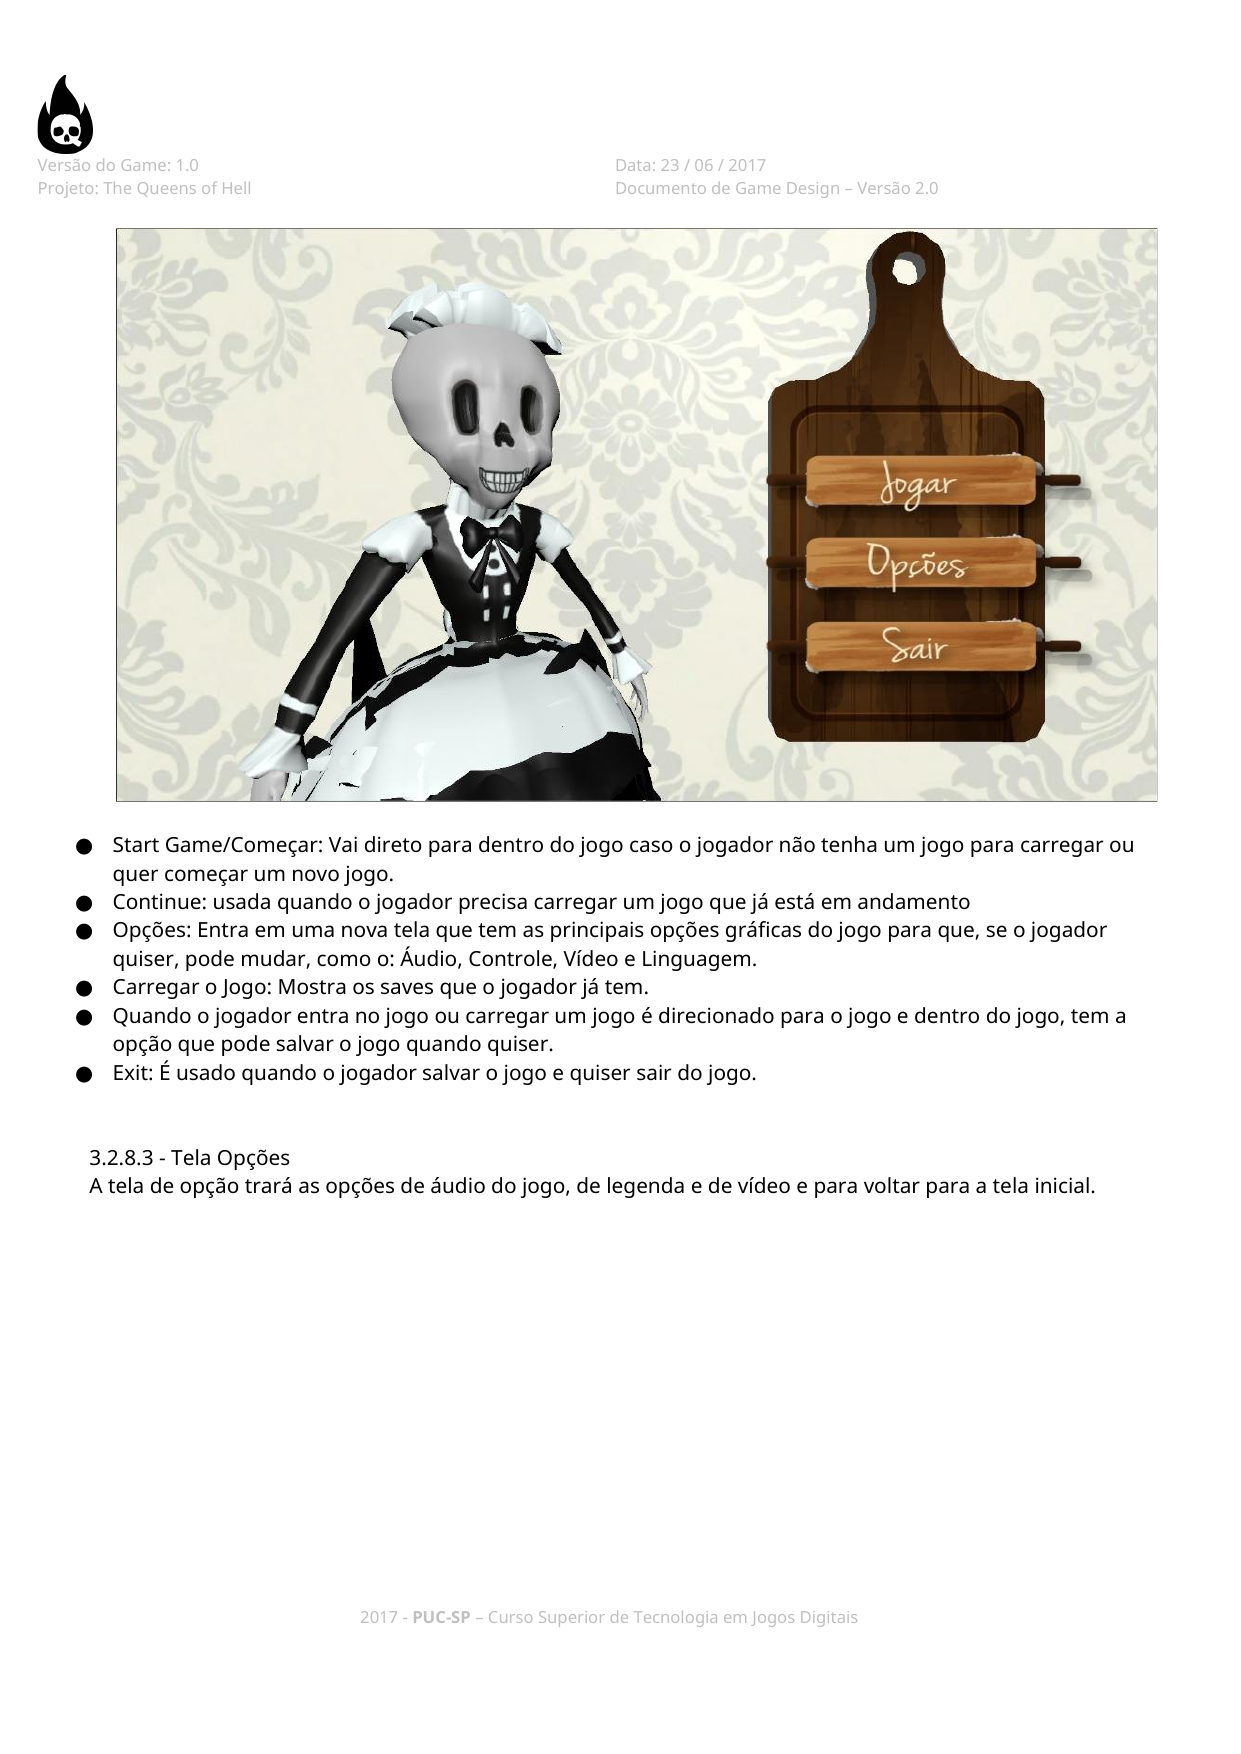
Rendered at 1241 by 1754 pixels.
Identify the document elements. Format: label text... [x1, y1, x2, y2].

picture [116, 228, 1158, 802]
picture [37, 75, 93, 154]
